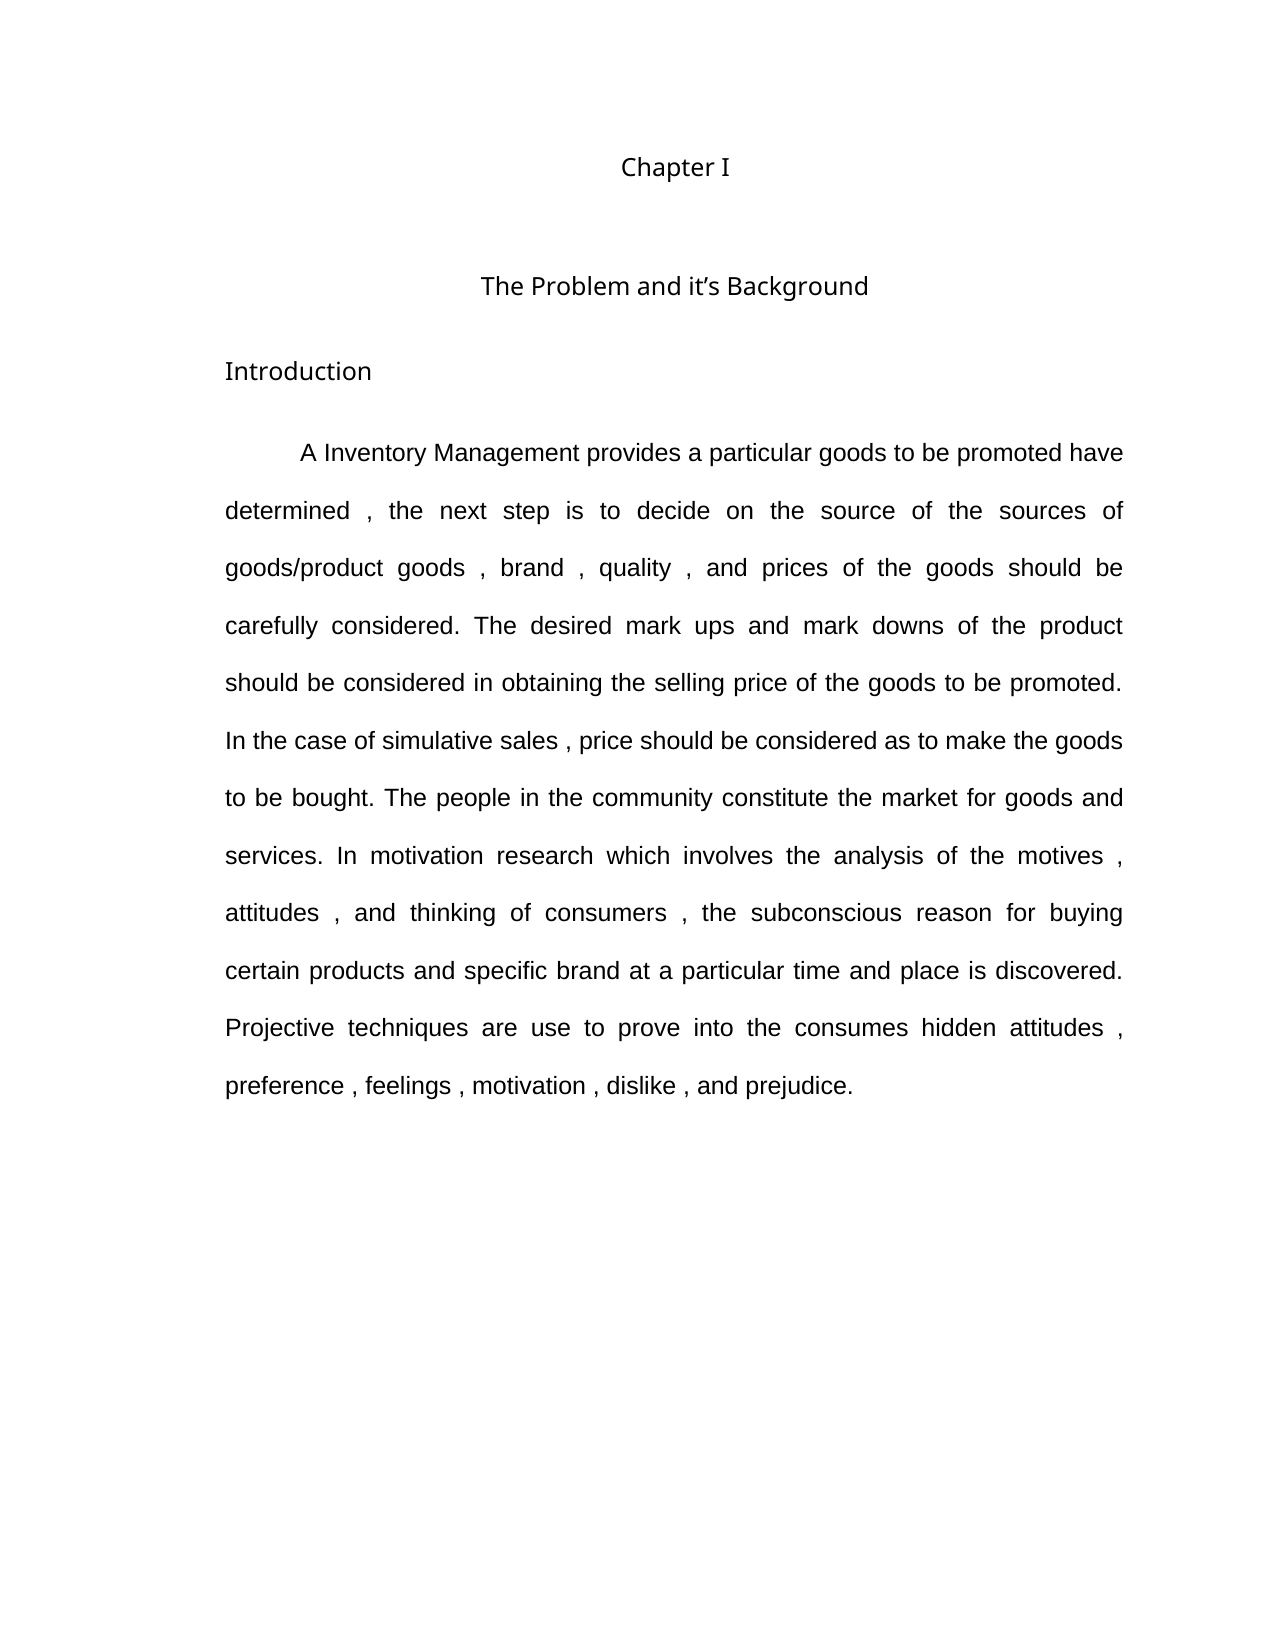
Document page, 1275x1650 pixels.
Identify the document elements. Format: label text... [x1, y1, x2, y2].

text Introduction [225, 354, 1125, 388]
text Chapter I [225, 150, 1125, 184]
text The Problem and it’s Background [225, 269, 1125, 303]
text A Inventory Management provides a particular goods to be promoted have determined , the next step is to decide on the source of the sources of goods/product goods , brand , quality , and prices of the goods should be carefully considered. The desired mark ups and mark downs of the product should be considered in obtaining the selling price of the goods to be promoted. In the case of simulative sales , price should be considered as to make the goods to be bought. The people in the community constitute the market for goods and services. In motivation research which involves the analysis of the motives , attitudes , and thinking of consumers , the subconscious reason for buying certain products and specific brand at a particular time and place is discovered. Projective techniques are use to prove into the consumes hidden attitudes , preference , feelings , motivation , dislike , and prejudice. [225, 438, 1125, 1100]
